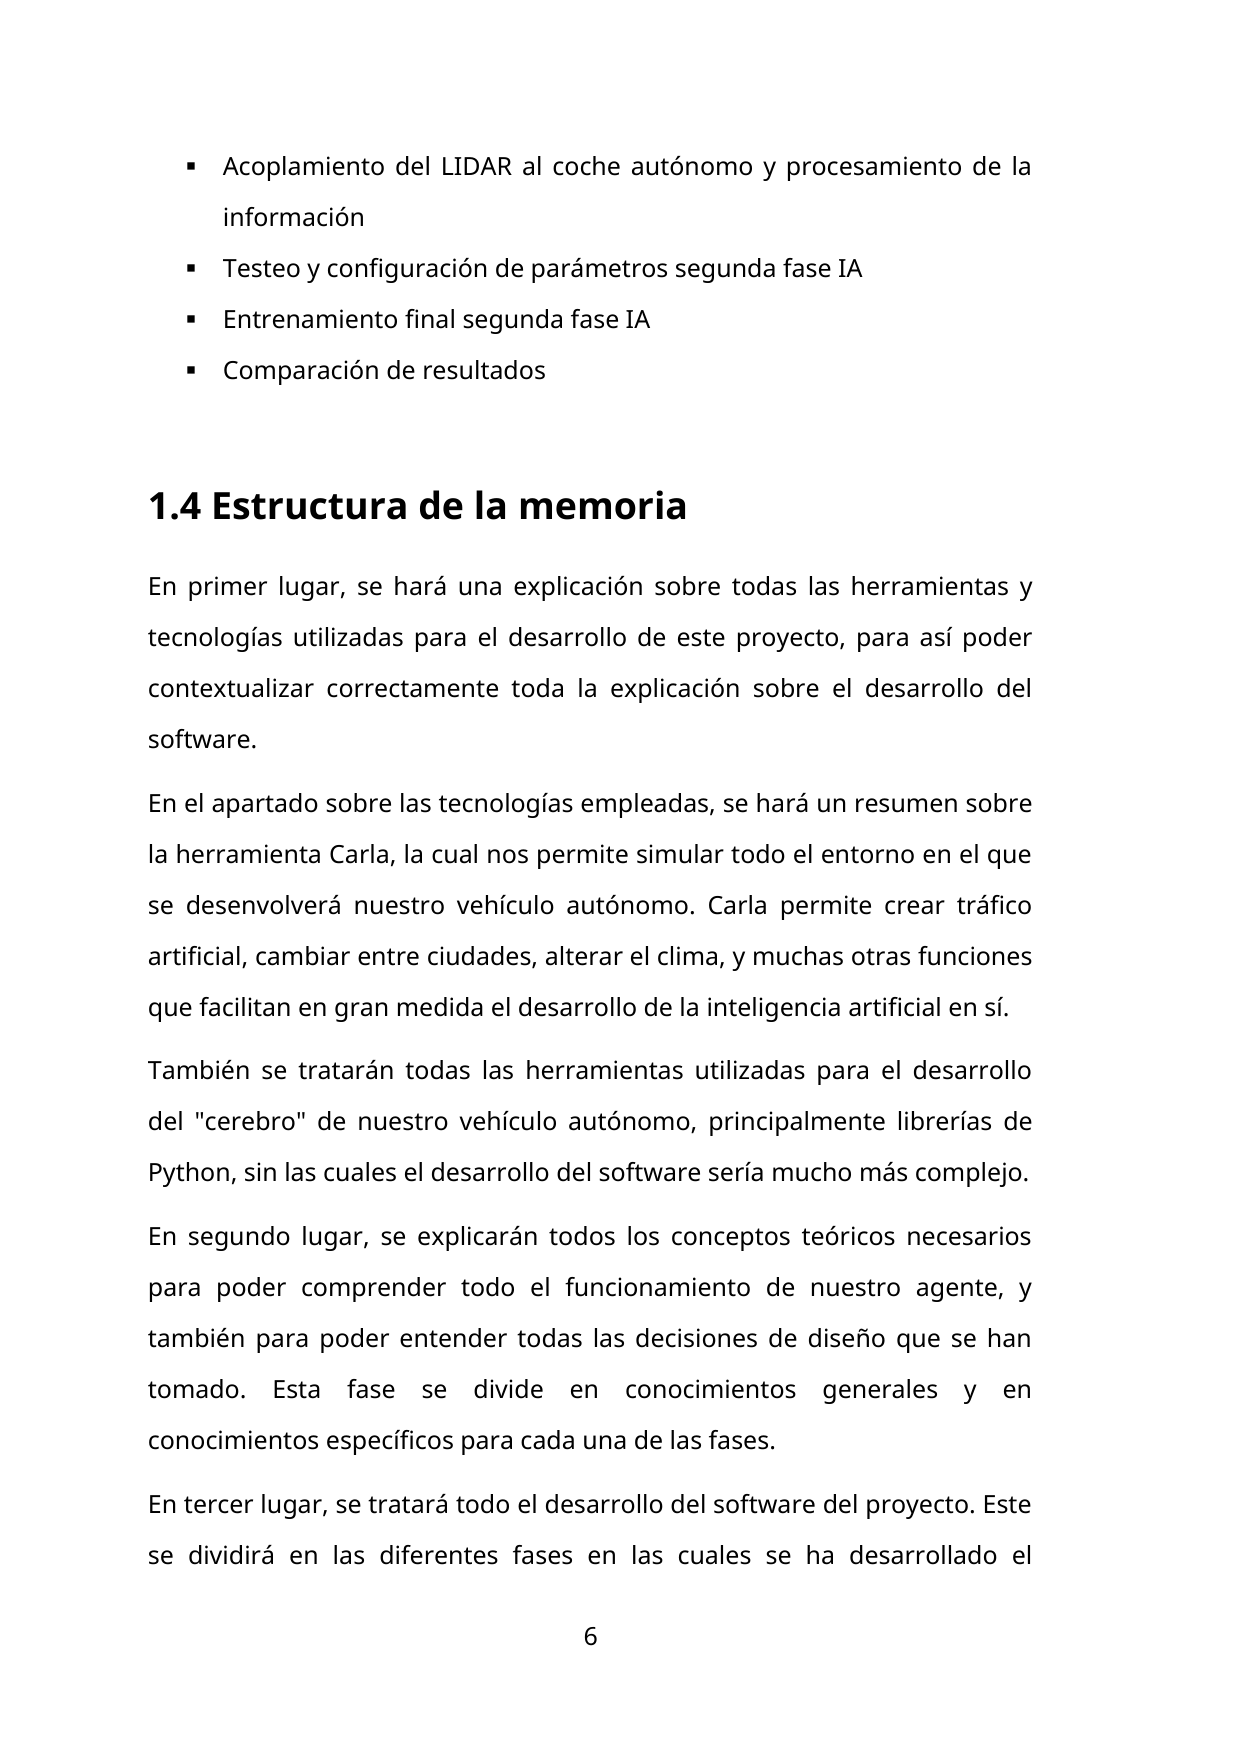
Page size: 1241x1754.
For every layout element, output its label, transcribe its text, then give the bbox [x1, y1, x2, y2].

list Entrenamiento final segunda fase IA [185, 301, 1033, 336]
text En el apartado sobre las tecnologías empleadas, se hará un resumen sobre la herramienta Carla, la cual nos permite simular todo el entorno en el que se desenvolverá nuestro vehículo autónomo. Carla permite crear tráfico artificial, cambiar entre ciudades, alterar el clima, y muchas otras funciones que facilitan en gran medida el desarrollo de la inteligencia artificial en sí. [148, 785, 1033, 1023]
list Acoplamiento del LIDAR al coche autónomo y procesamiento de la información [185, 148, 1033, 233]
text En primer lugar, se hará una explicación sobre todas las herramientas y tecnologías utilizadas para el desarrollo de este proyecto, para así poder contextualizar correctamente toda la explicación sobre el desarrollo del software. [148, 569, 1033, 756]
text También se tratarán todas las herramientas utilizadas para el desarrollo del "cerebro" de nuestro vehículo autónomo, principalmente librerías de Python, sin las cuales el desarrollo del software sería mucho más complejo. [148, 1053, 1033, 1189]
text 1.4 Estructura de la memoria [148, 479, 1033, 531]
list Testeo y configuración de parámetros segunda fase IA [185, 250, 1033, 284]
list Comparación de resultados [185, 352, 1033, 387]
text En segundo lugar, se explicarán todos los conceptos teóricos necesarios para poder comprender todo el funcionamiento de nuestro agente, y también para poder entender todas las decisiones de diseño que se han tomado. Esta fase se divide en conocimientos generales y en conocimientos específicos para cada una de las fases. [148, 1219, 1033, 1457]
